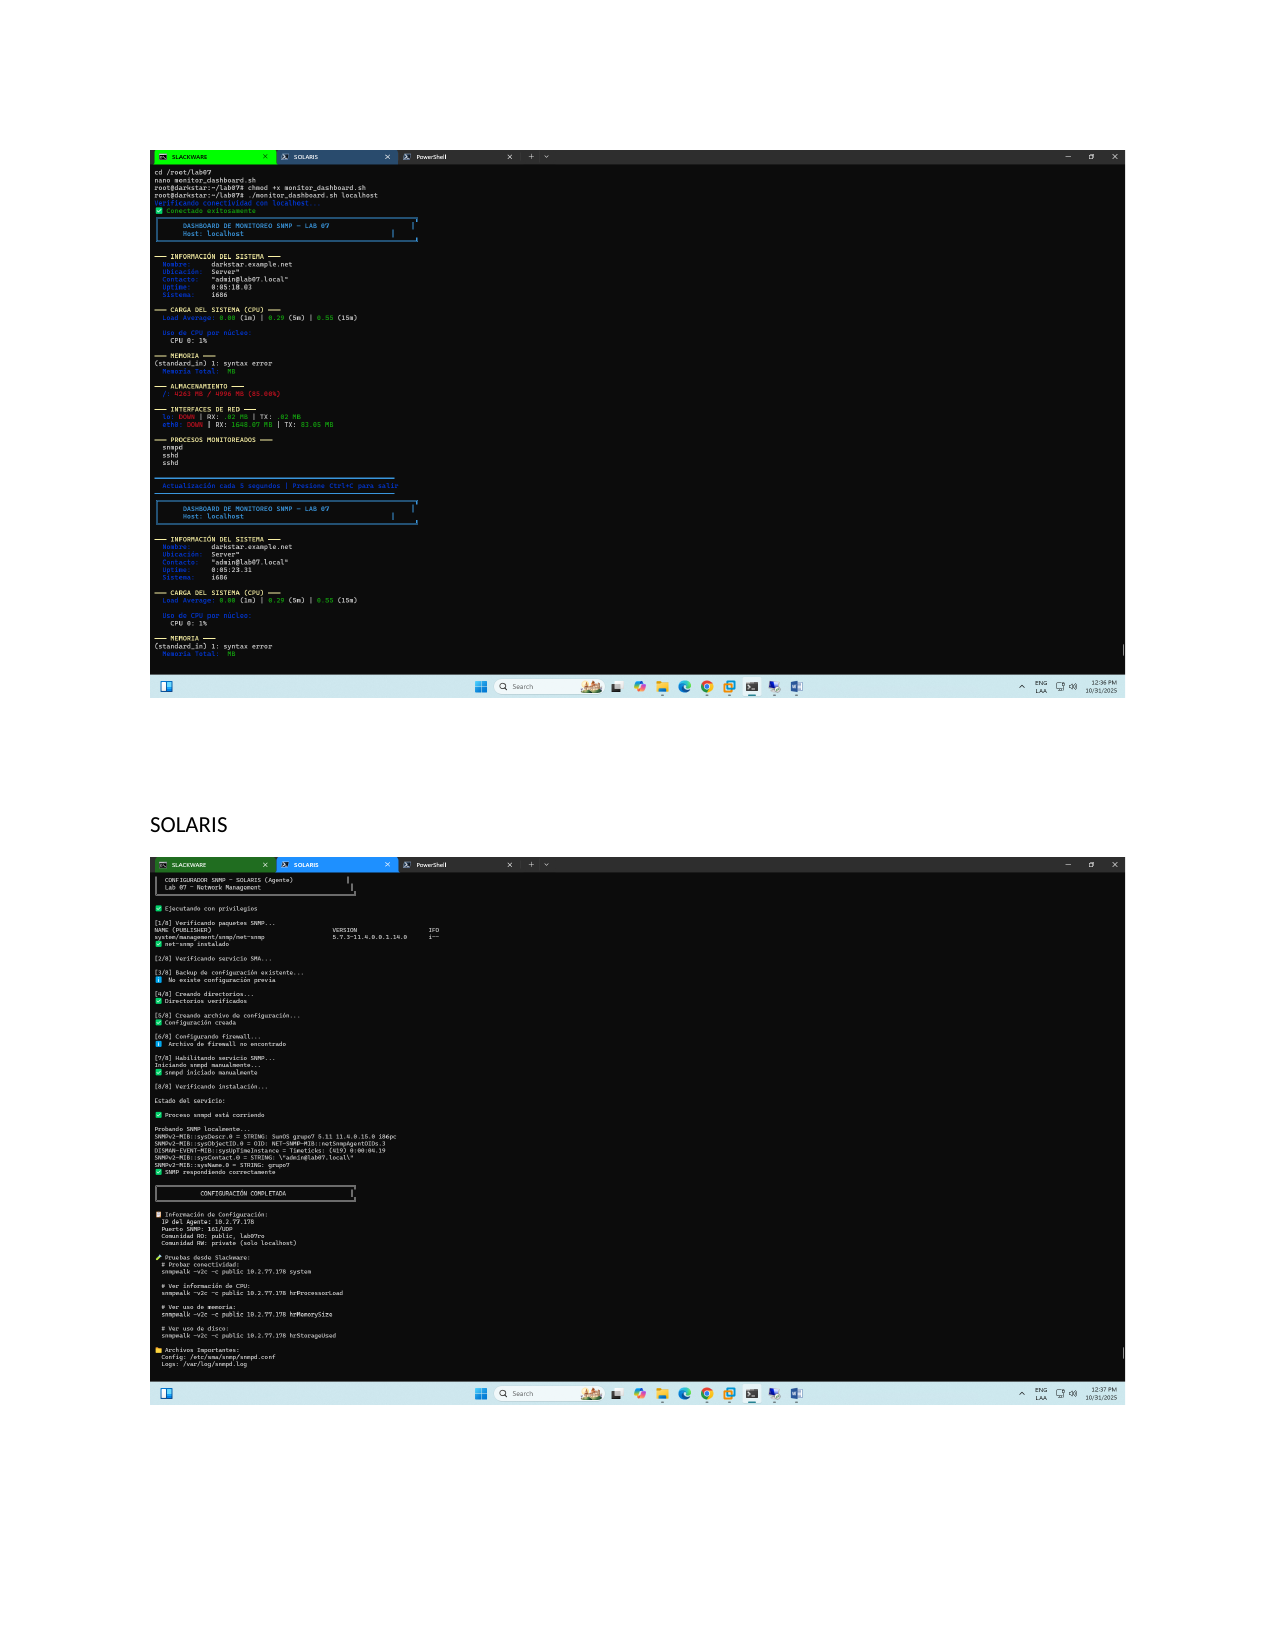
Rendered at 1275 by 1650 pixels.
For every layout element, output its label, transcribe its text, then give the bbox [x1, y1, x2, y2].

picture [150, 857, 1125, 1405]
text SOLARIS [150, 810, 1125, 838]
picture [150, 150, 1125, 698]
